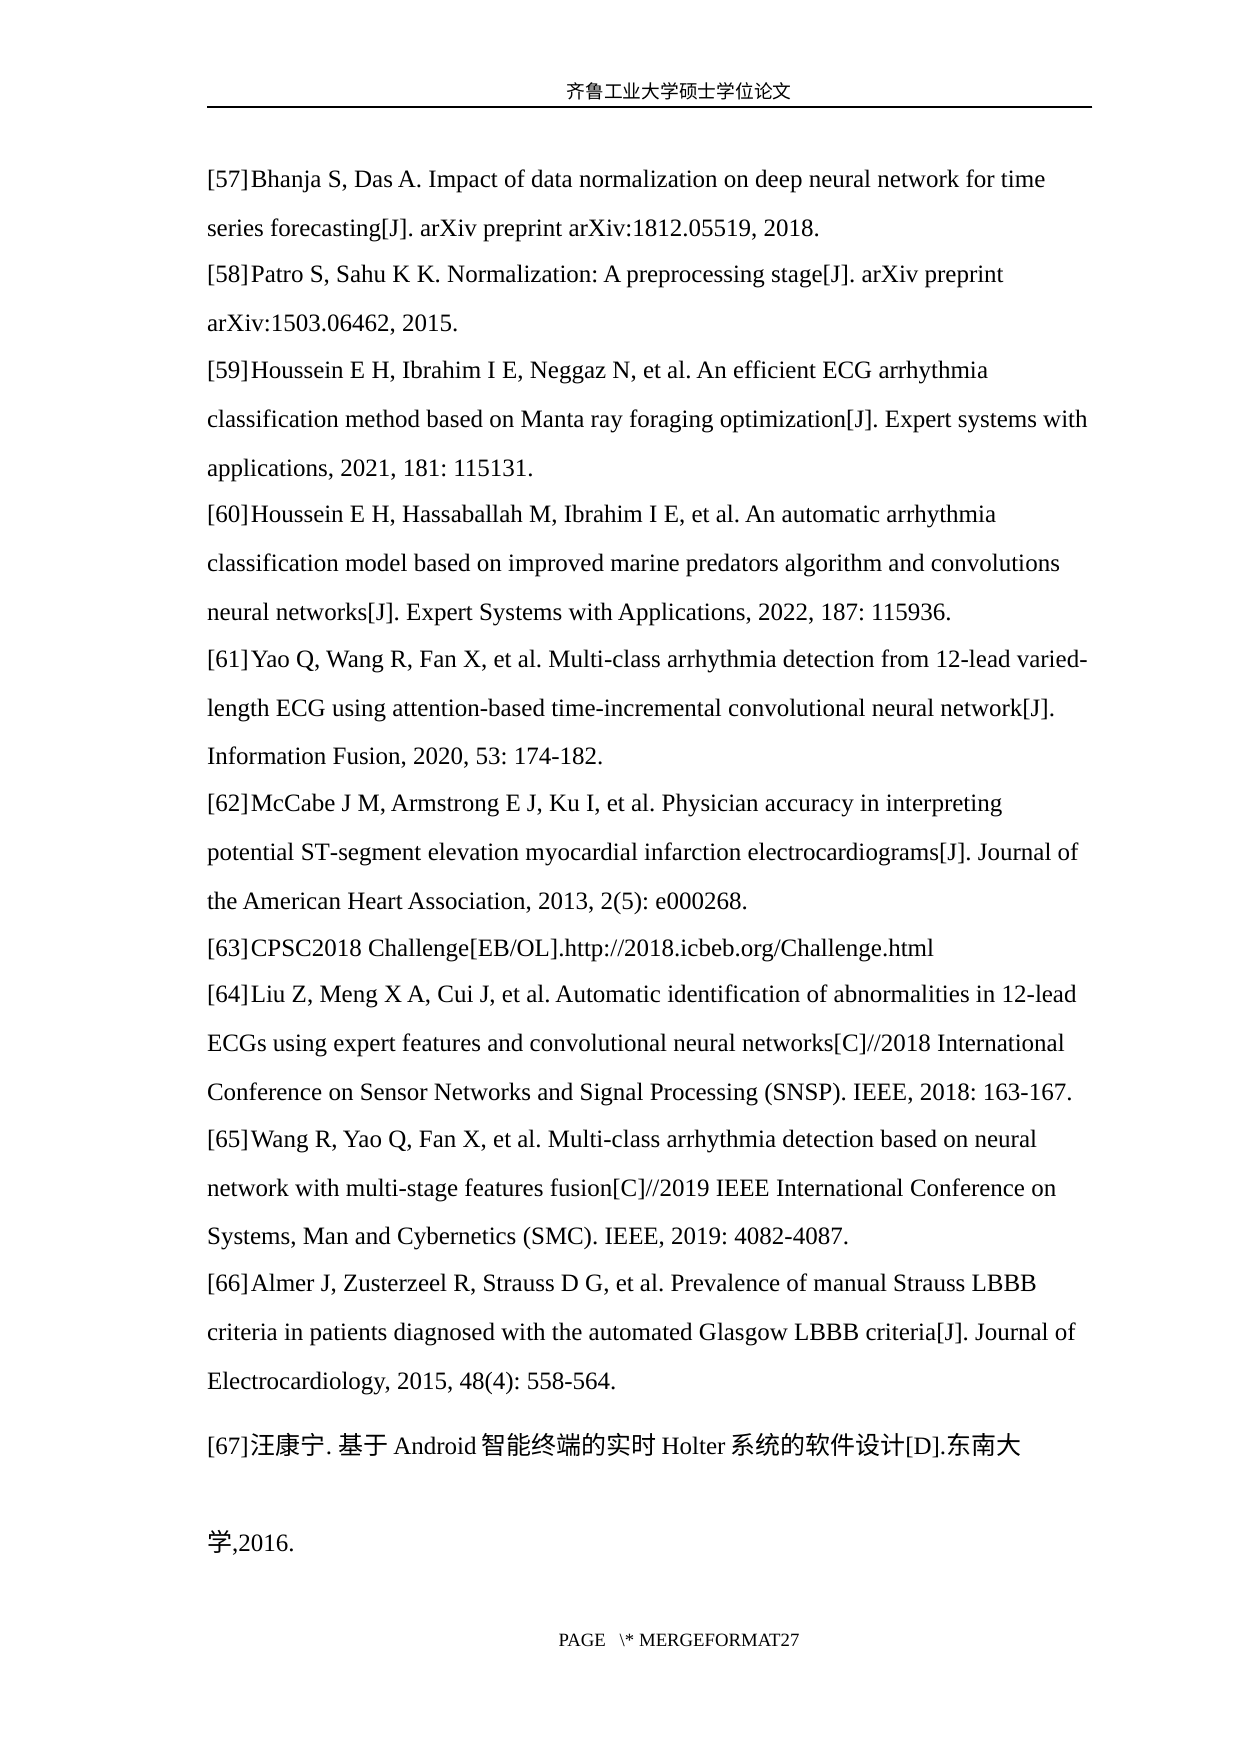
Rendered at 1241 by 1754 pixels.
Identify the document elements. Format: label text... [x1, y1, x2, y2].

list CPSC2018 Challenge[EB/OL].http://2018.icbeb.org/Challenge.html [207, 931, 1092, 963]
list 汪康宁. 基于Android智能终端的实时Holter系统的软件设计[D].东南大学,2016. [207, 1411, 1092, 1573]
list Patro S, Sahu K K. Normalization: A preprocessing stage[J]. arXiv preprint arXiv:1503.06462, 2015. [207, 258, 1092, 339]
list McCabe J M, Armstrong E J, Ku I, et al. Physician accuracy in interpreting potential ST‐segment elevation myocardial infarction electrocardiograms[J]. Journal of the American Heart Association, 2013, 2(5): e000268. [207, 786, 1092, 916]
list Almer J, Zusterzeel R, Strauss D G, et al. Prevalence of manual Strauss LBBB criteria in patients diagnosed with the automated Glasgow LBBB criteria[J]. Journal of Electrocardiology, 2015, 48(4): 558-564. [207, 1266, 1092, 1396]
list Wang R, Yao Q, Fan X, et al. Multi-class arrhythmia detection based on neural network with multi-stage features fusion[C]//2019 IEEE International Conference on Systems, Man and Cybernetics (SMC). IEEE, 2019: 4082-4087. [207, 1122, 1092, 1252]
list Yao Q, Wang R, Fan X, et al. Multi-class arrhythmia detection from 12-lead varied-length ECG using attention-based time-incremental convolutional neural network[J]. Information Fusion, 2020, 53: 174-182. [207, 642, 1092, 772]
list Houssein E H, Hassaballah M, Ibrahim I E, et al. An automatic arrhythmia classification model based on improved marine predators algorithm and convolutions neural networks[J]. Expert Systems with Applications, 2022, 187: 115936. [207, 498, 1092, 628]
list Bhanja S, Das A. Impact of data normalization on deep neural network for time series forecasting[J]. arXiv preprint arXiv:1812.05519, 2018. [207, 162, 1092, 243]
list Liu Z, Meng X A, Cui J, et al. Automatic identification of abnormalities in 12-lead ECGs using expert features and convolutional neural networks[C]//2018 International Conference on Sensor Networks and Signal Processing (SNSP). IEEE, 2018: 163-167. [207, 978, 1092, 1108]
list Houssein E H, Ibrahim I E, Neggaz N, et al. An efficient ECG arrhythmia classification method based on Manta ray foraging optimization[J]. Expert systems with applications, 2021, 181: 115131. [207, 353, 1092, 483]
